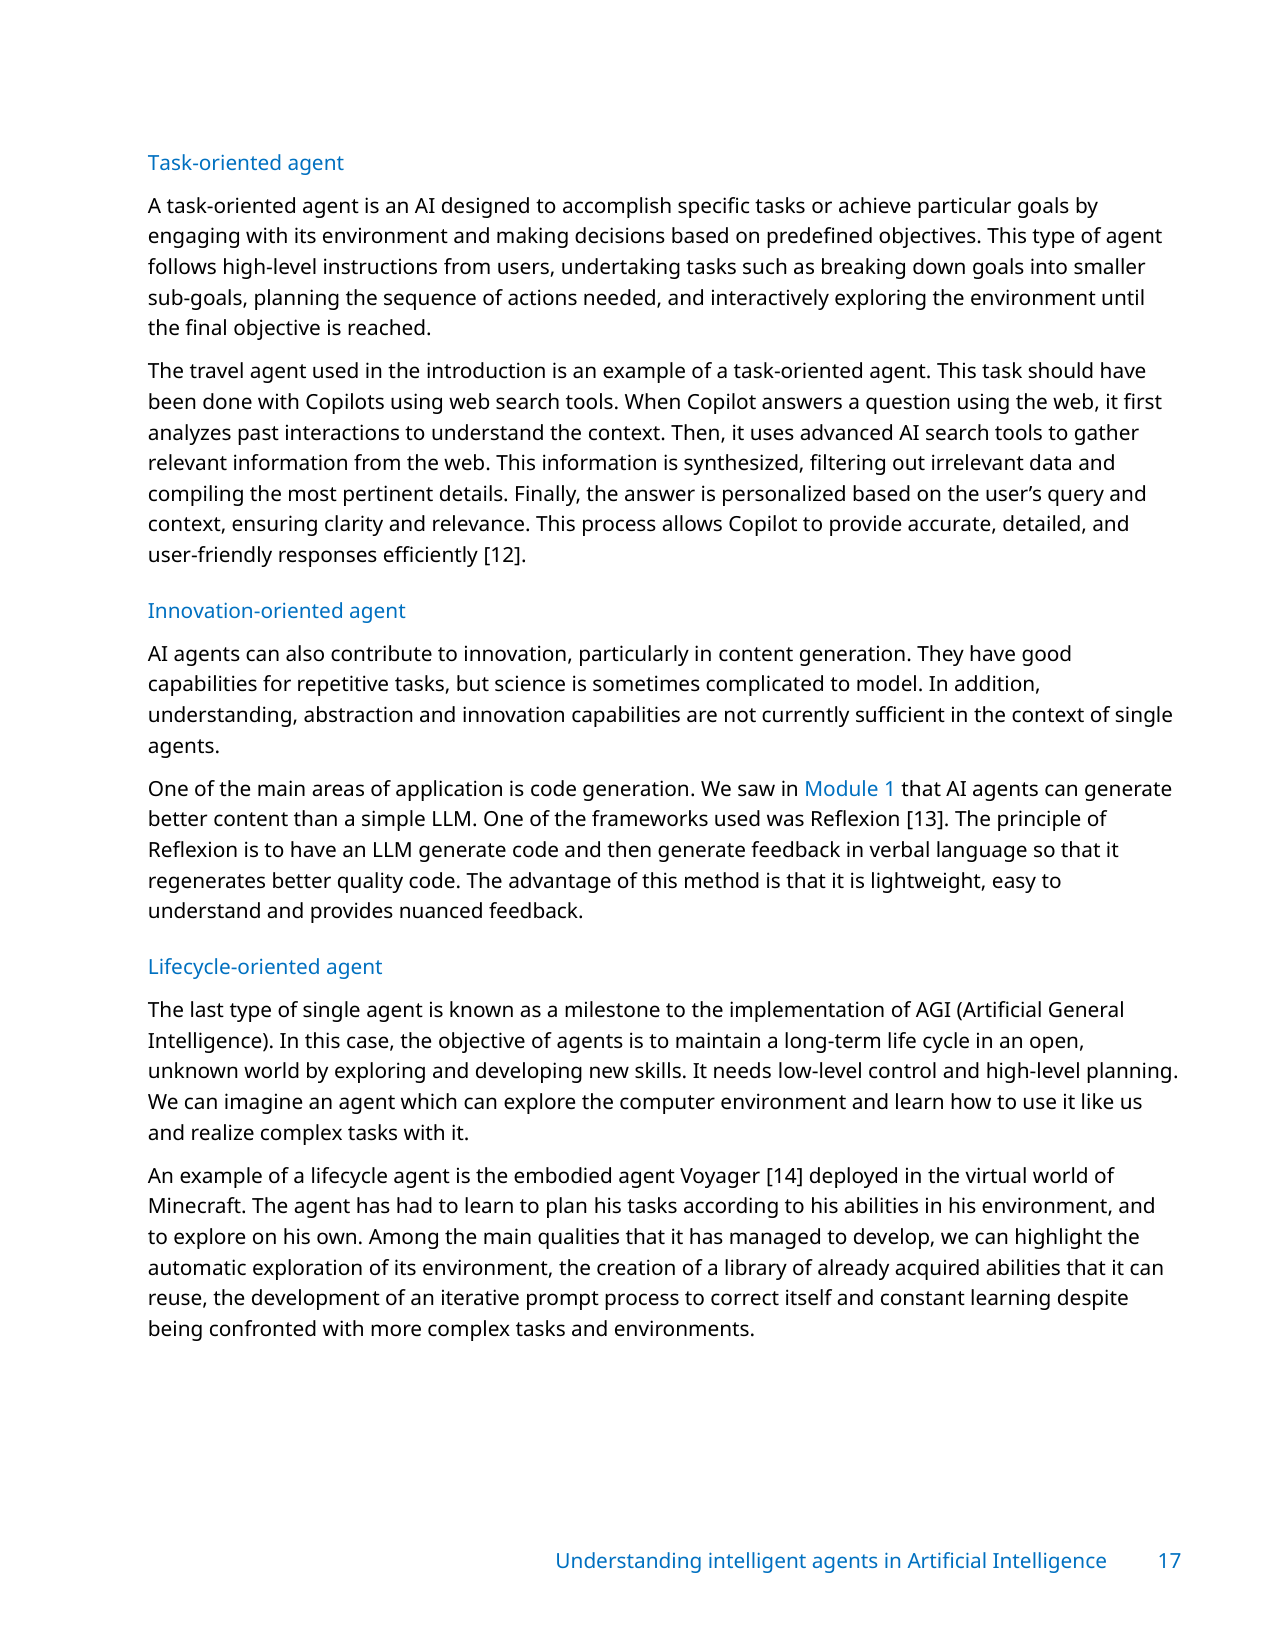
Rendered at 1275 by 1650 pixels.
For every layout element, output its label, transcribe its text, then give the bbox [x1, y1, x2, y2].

text AI agents can also contribute to innovation, particularly in content generation. They have good capabilities for repetitive tasks, but science is sometimes complicated to model. In addition, understanding, abstraction and innovation capabilities are not currently sufficient in the context of single agents. [148, 639, 1181, 759]
text The travel agent used in the introduction is an example of a task-oriented agent. This task should have been done with Copilots using web search tools. When Copilot answers a question using the web, it first analyzes past interactions to understand the context. Then, it uses advanced AI search tools to gather relevant information from the web. This information is synthesized, filtering out irrelevant data and compiling the most pertinent details. Finally, the answer is personalized based on the user’s query and context, ensuring clarity and relevance. This process allows Copilot to provide accurate, detailed, and user-friendly responses efficiently . [148, 356, 1181, 568]
subtitle Innovation-oriented agent [148, 596, 1181, 624]
text An example of a lifecycle agent is the embodied agent Voyager deployed in the virtual world of Minecraft. The agent has had to learn to plan his tasks according to his abilities in his environment, and to explore on his own. Among the main qualities that it has managed to develop, we can highlight the automatic exploration of its environment, the creation of a library of already acquired abilities that it can reuse, the development of an iterative prompt process to correct itself and constant learning despite being confronted with more complex tasks and environments. [148, 1161, 1181, 1342]
text A task-oriented agent is an AI designed to accomplish specific tasks or achieve particular goals by engaging with its environment and making decisions based on predefined objectives. This type of agent follows high-level instructions from users, undertaking tasks such as breaking down goals into smaller sub-goals, planning the sequence of actions needed, and interactively exploring the environment until the final objective is reached. [148, 191, 1181, 342]
text The last type of single agent is known as a milestone to the implementation of AGI (Artificial General Intelligence). In this case, the objective of agents is to maintain a long-term life cycle in an open, unknown world by exploring and developing new skills. It needs low-level control and high-level planning. We can imagine an agent which can explore the computer environment and learn how to use it like us and realize complex tasks with it. [148, 995, 1181, 1146]
subtitle Task-oriented agent [148, 148, 1181, 176]
subtitle Lifecycle-oriented agent [148, 952, 1181, 980]
text One of the main areas of application is code generation. We saw in Module 1 that AI agents can generate better content than a simple LLM. One of the frameworks used was Reflexion. The principle of Reflexion is to have an LLM generate code and then generate feedback in verbal language so that it regenerates better quality code. The advantage of this method is that it is lightweight, easy to understand and provides nuanced feedback. [148, 774, 1181, 925]
